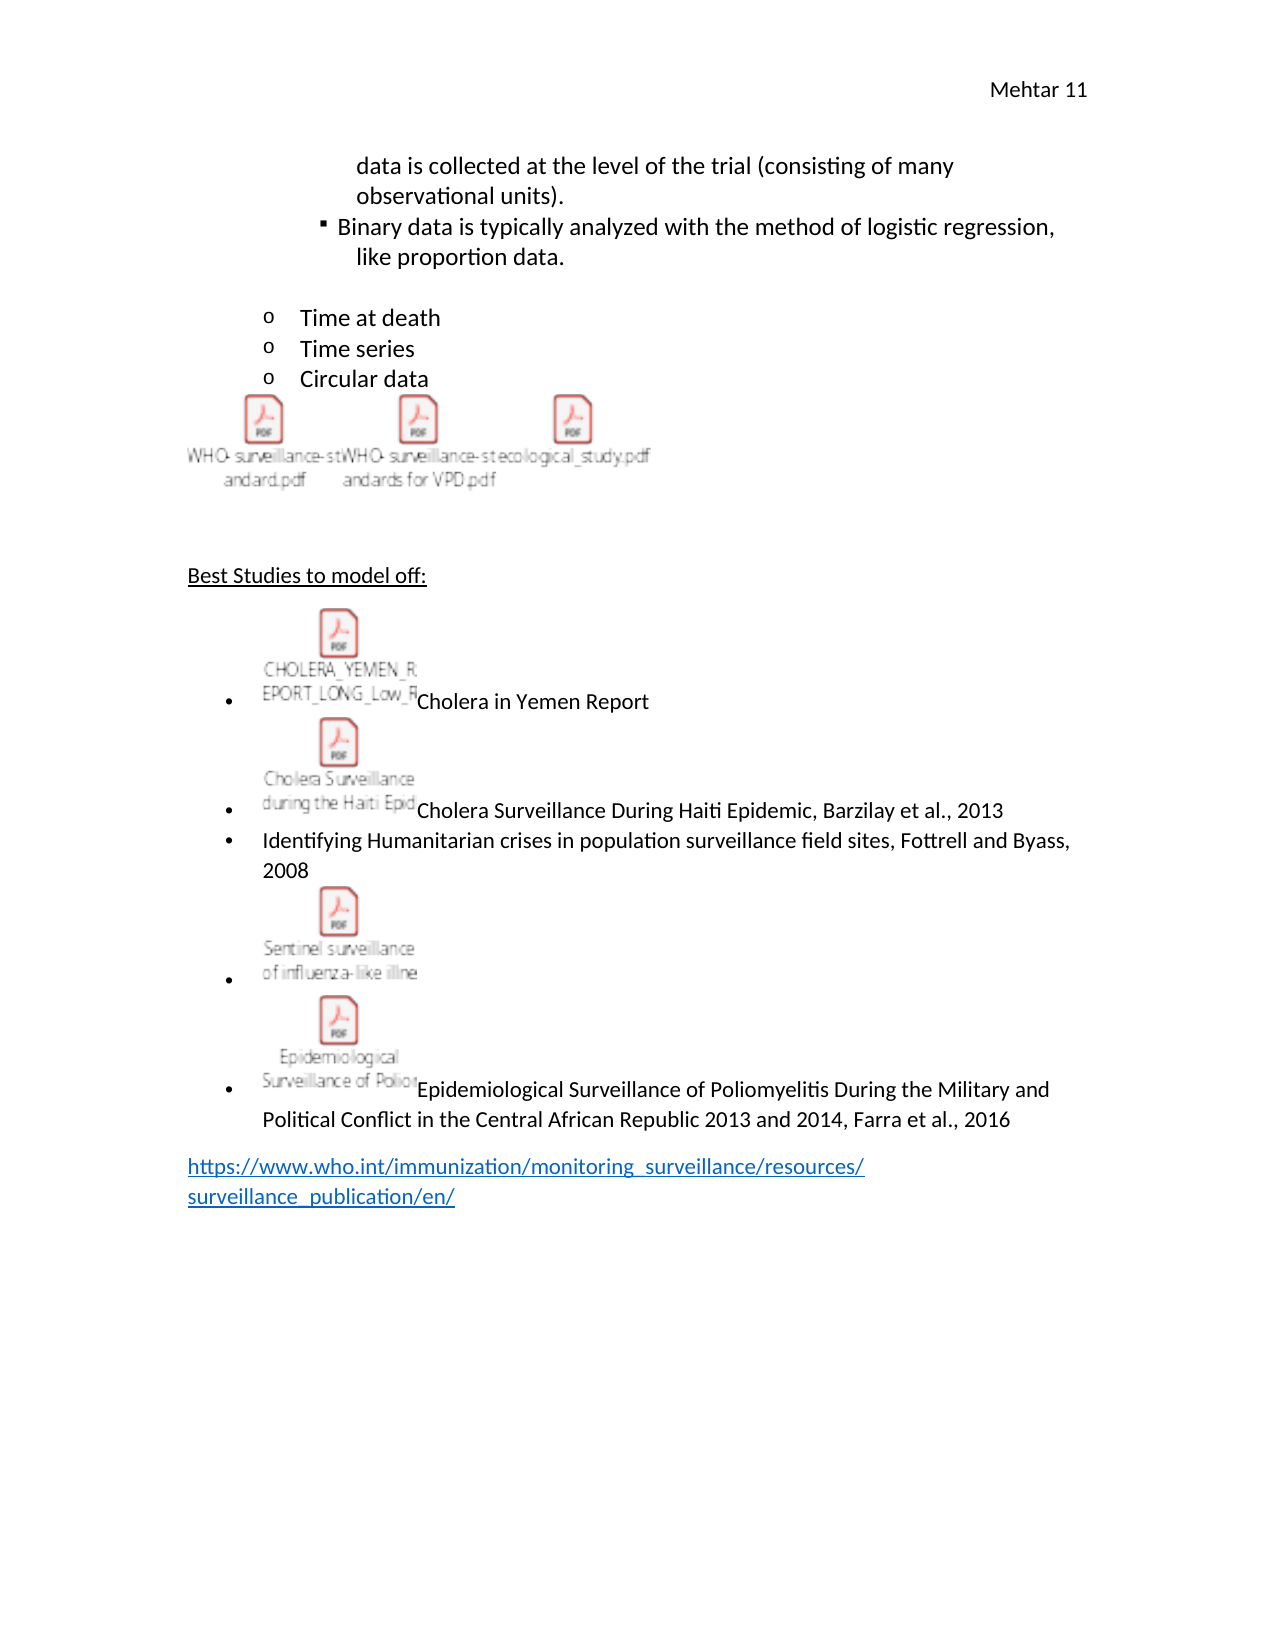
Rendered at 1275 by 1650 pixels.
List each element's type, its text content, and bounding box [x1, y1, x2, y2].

list Time at death [262, 303, 1087, 333]
text https://www.who.int/immunization/monitoring_surveillance/resources/surveillance_publication/en/ [187, 1152, 1087, 1210]
list Identifying Humanitarian crises in population surveillance field sites, Fottrell and Byass, 2008 [225, 826, 1087, 884]
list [319, 150, 1087, 211]
list Binary data is typically analyzed with the method of logistic regression, like proportion data. [319, 211, 1087, 272]
list Cholera Surveillance During Haiti Epidemic, Barzilay et al., 2013 [225, 717, 1087, 824]
list Epidemiological Surveillance of Poliomyelitis During the Military and Political Conflict in the Central African Republic 2013 and 2014, Farra et al., 2016 [225, 996, 1087, 1133]
list Circular data [262, 364, 1087, 394]
list Cholera in Yemen Report [225, 608, 1087, 715]
list Time series [262, 333, 1087, 364]
text Best Studies to model off: [187, 561, 1087, 589]
